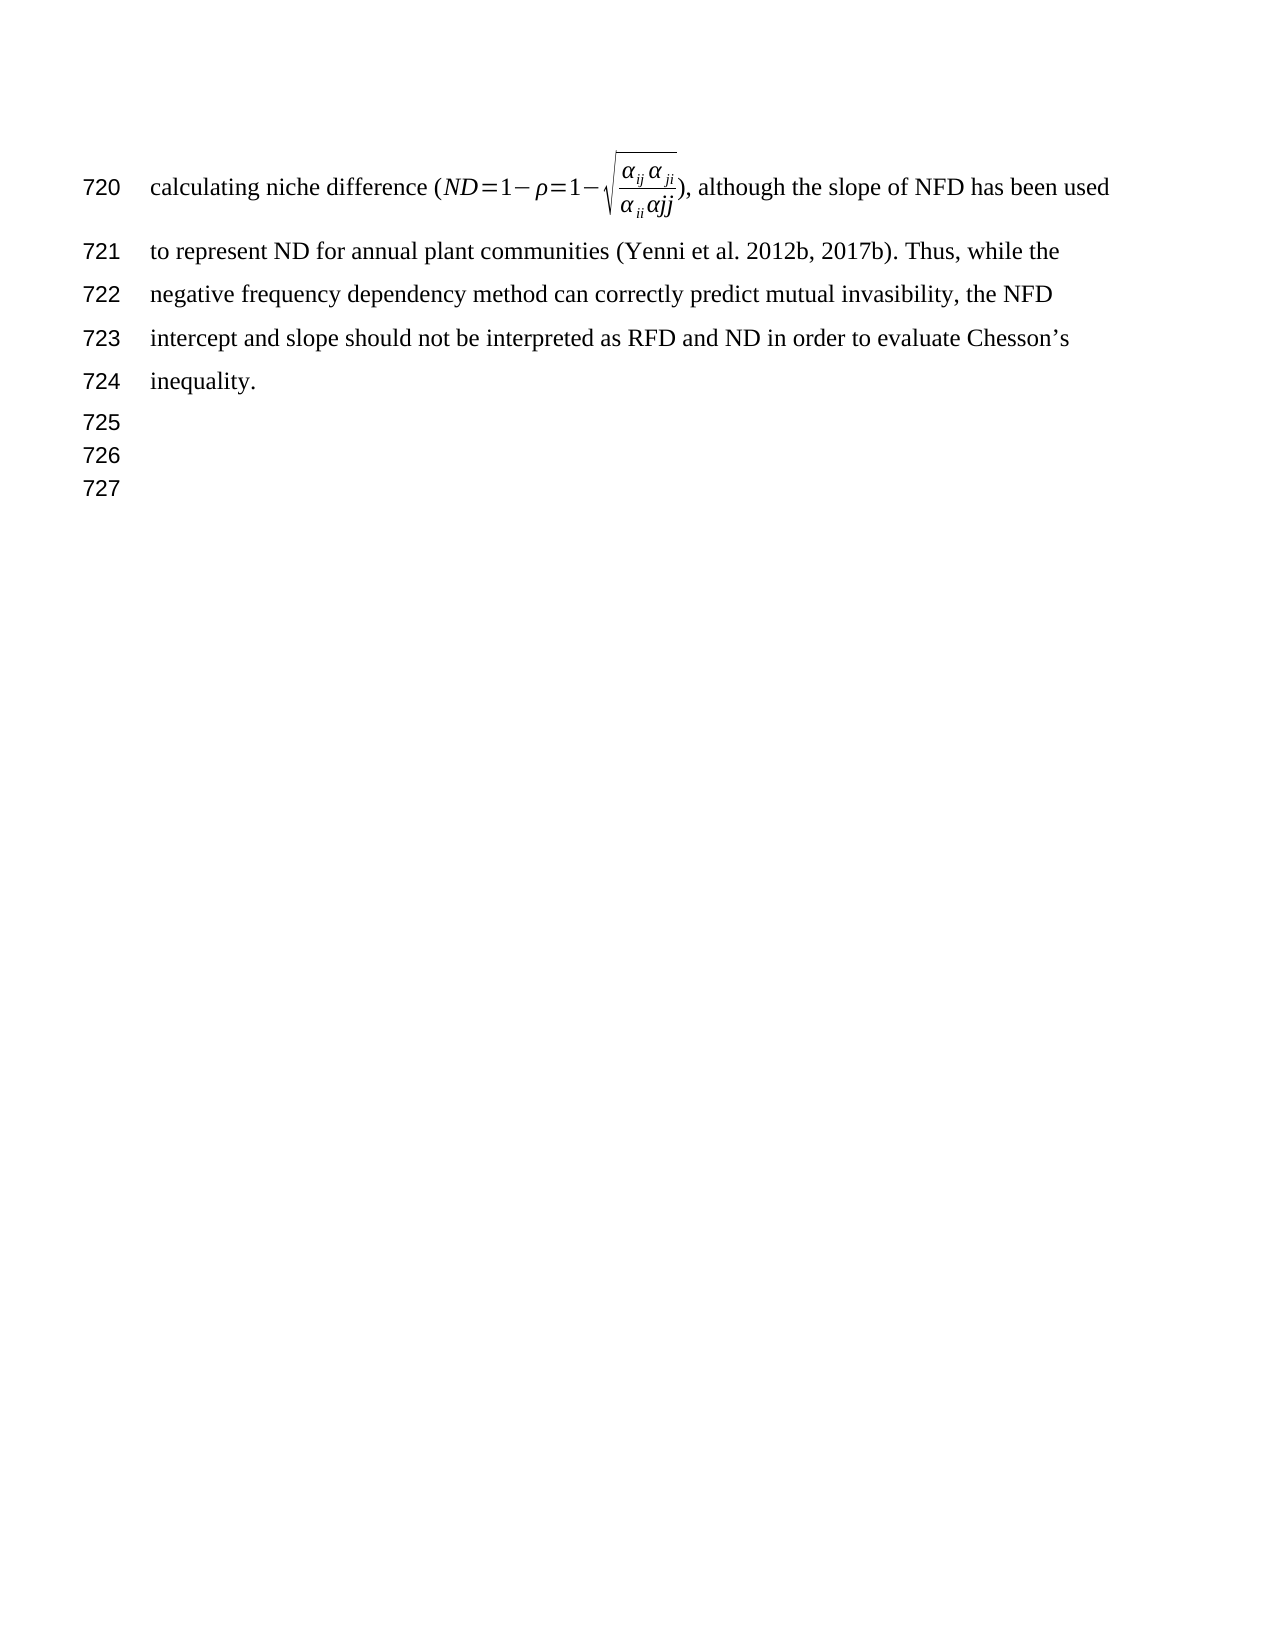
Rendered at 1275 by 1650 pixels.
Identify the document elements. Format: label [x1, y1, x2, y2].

text [150, 150, 1125, 394]
